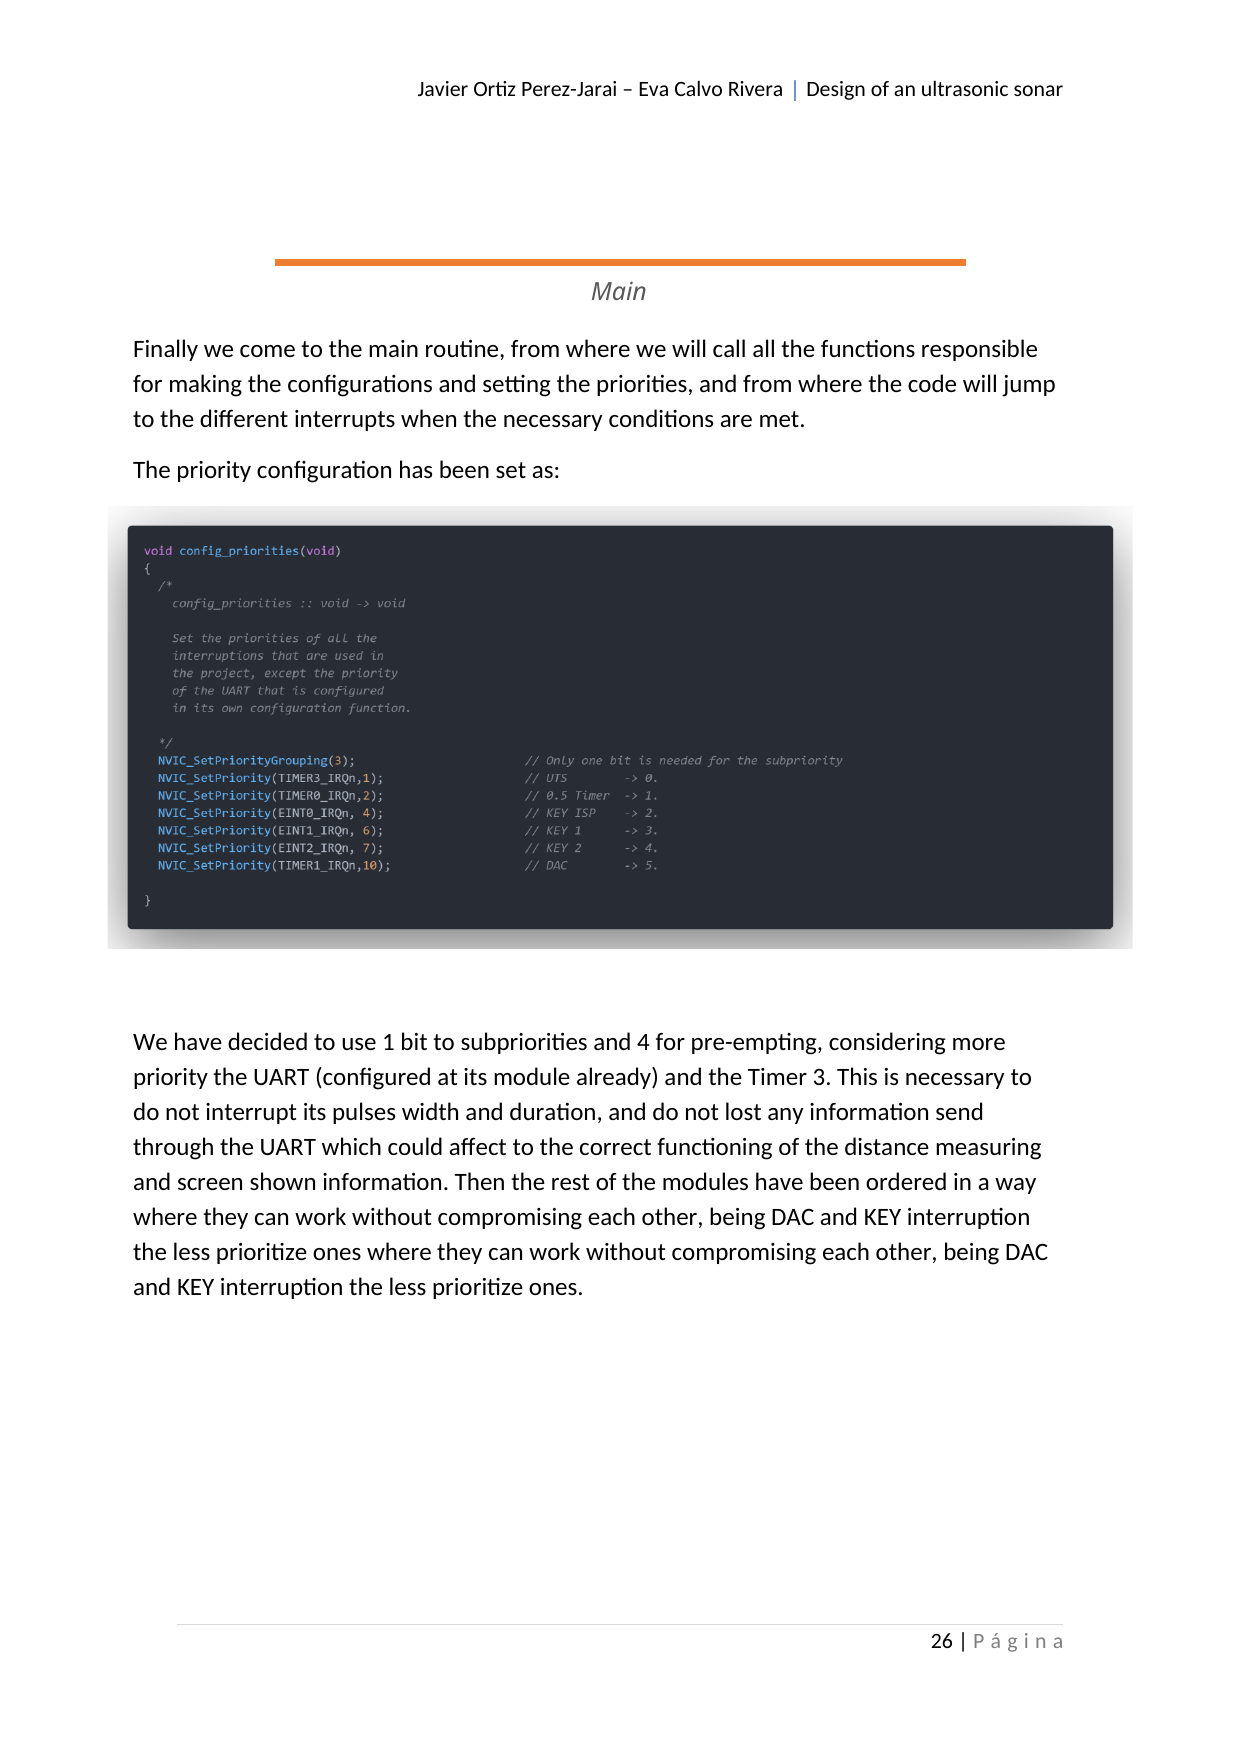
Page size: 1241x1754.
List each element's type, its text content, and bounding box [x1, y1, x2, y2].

text Main [275, 266, 966, 308]
text The priority configuration has been set as: [133, 454, 1063, 485]
picture [107, 506, 1133, 949]
text Finally we come to the main routine, from where we will call all the functions responsible for making the configurations and setting the priorities, and from where the code will jump to the different interrupts when the necessary conditions are met. [133, 333, 1063, 433]
text We have decided to use 1 bit to subpriorities and 4 for pre-empting, considering more priority the UART (configured at its module already) and the Timer 3. This is necessary to do not interrupt its pulses width and duration, and do not lost any information send through the UART which could affect to the correct functioning of the distance measuring and screen shown information. Then the rest of the modules have been ordered in a way where they can work without compromising each other, being DAC and KEY interruption the less prioritize ones where they can work without compromising each other, being DAC and KEY interruption the less prioritize ones. [133, 1026, 1063, 1302]
